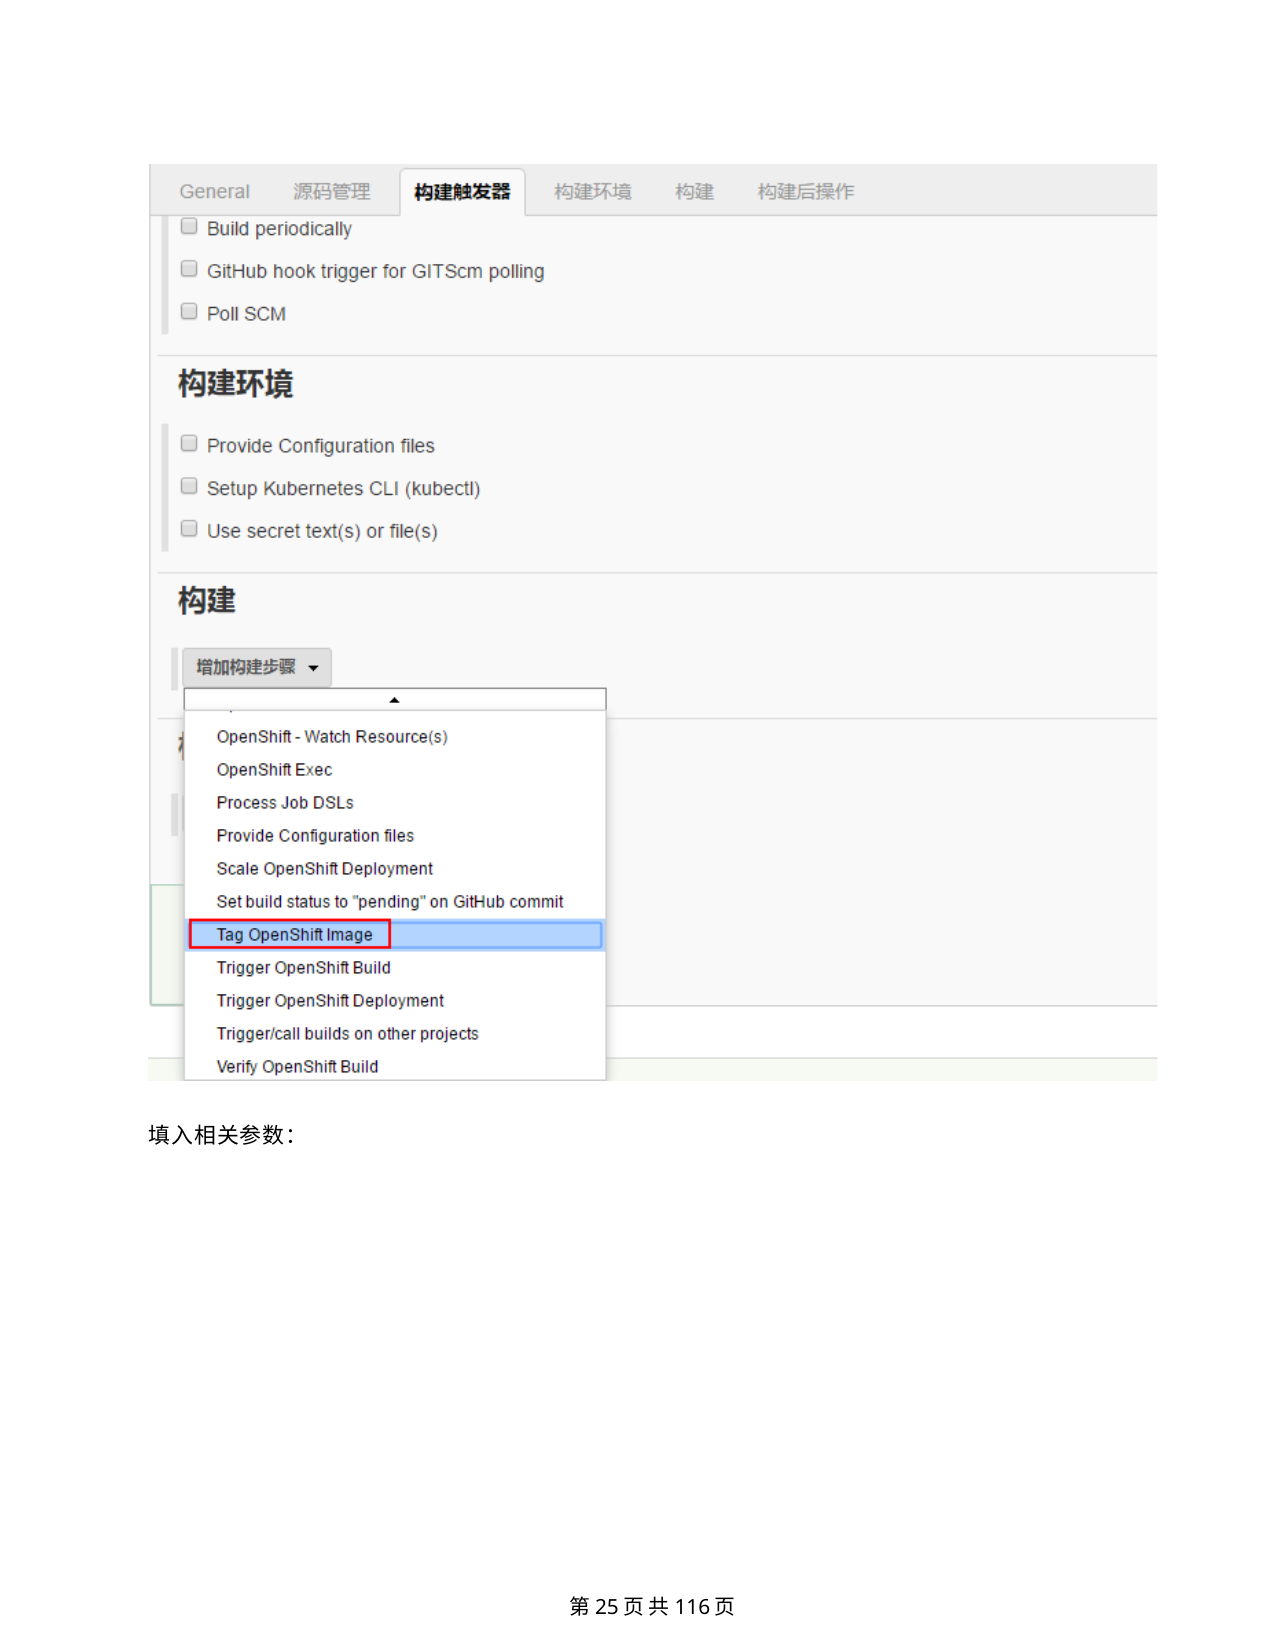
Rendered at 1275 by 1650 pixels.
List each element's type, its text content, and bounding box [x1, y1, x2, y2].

picture [148, 164, 1158, 1081]
text 填入相关参数： [148, 1115, 1156, 1152]
